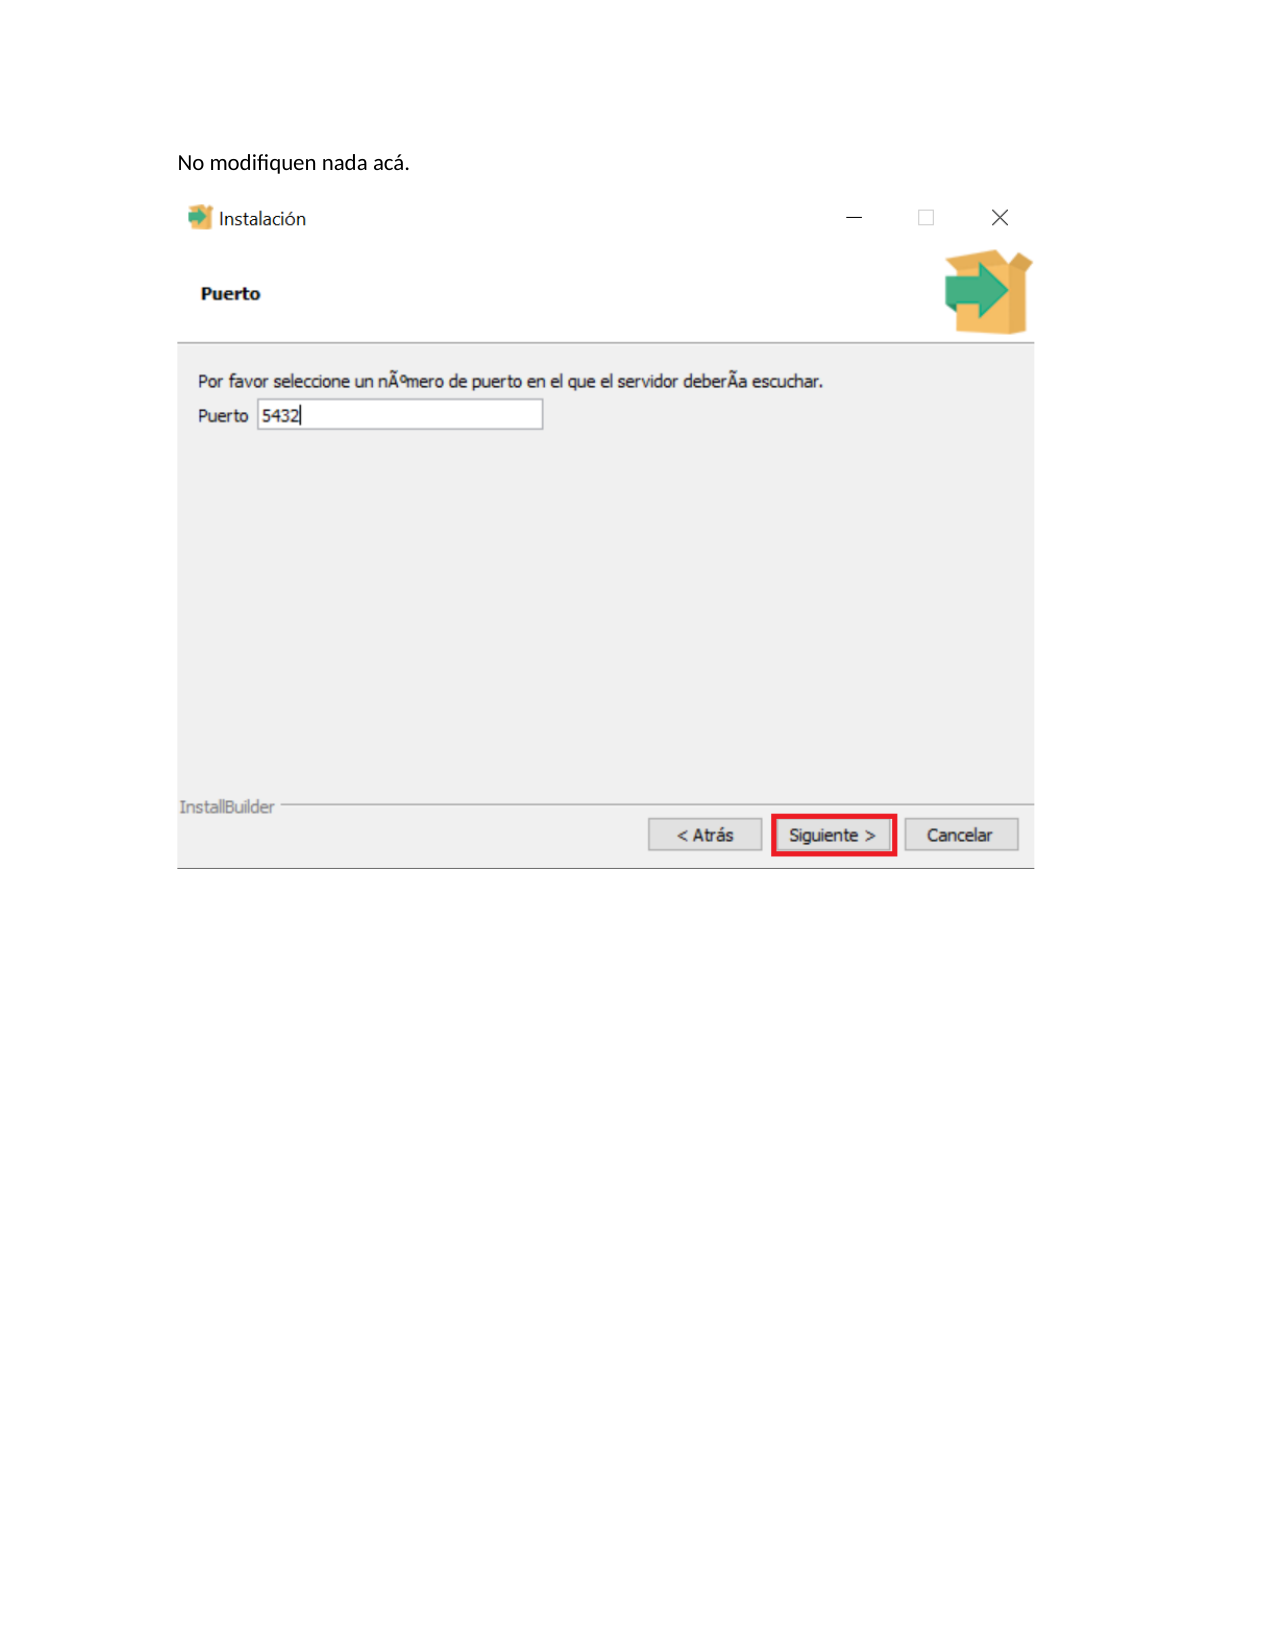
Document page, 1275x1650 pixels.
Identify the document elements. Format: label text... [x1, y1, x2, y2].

picture [177, 194, 1035, 869]
text No modifiquen nada acá. [177, 148, 1098, 176]
